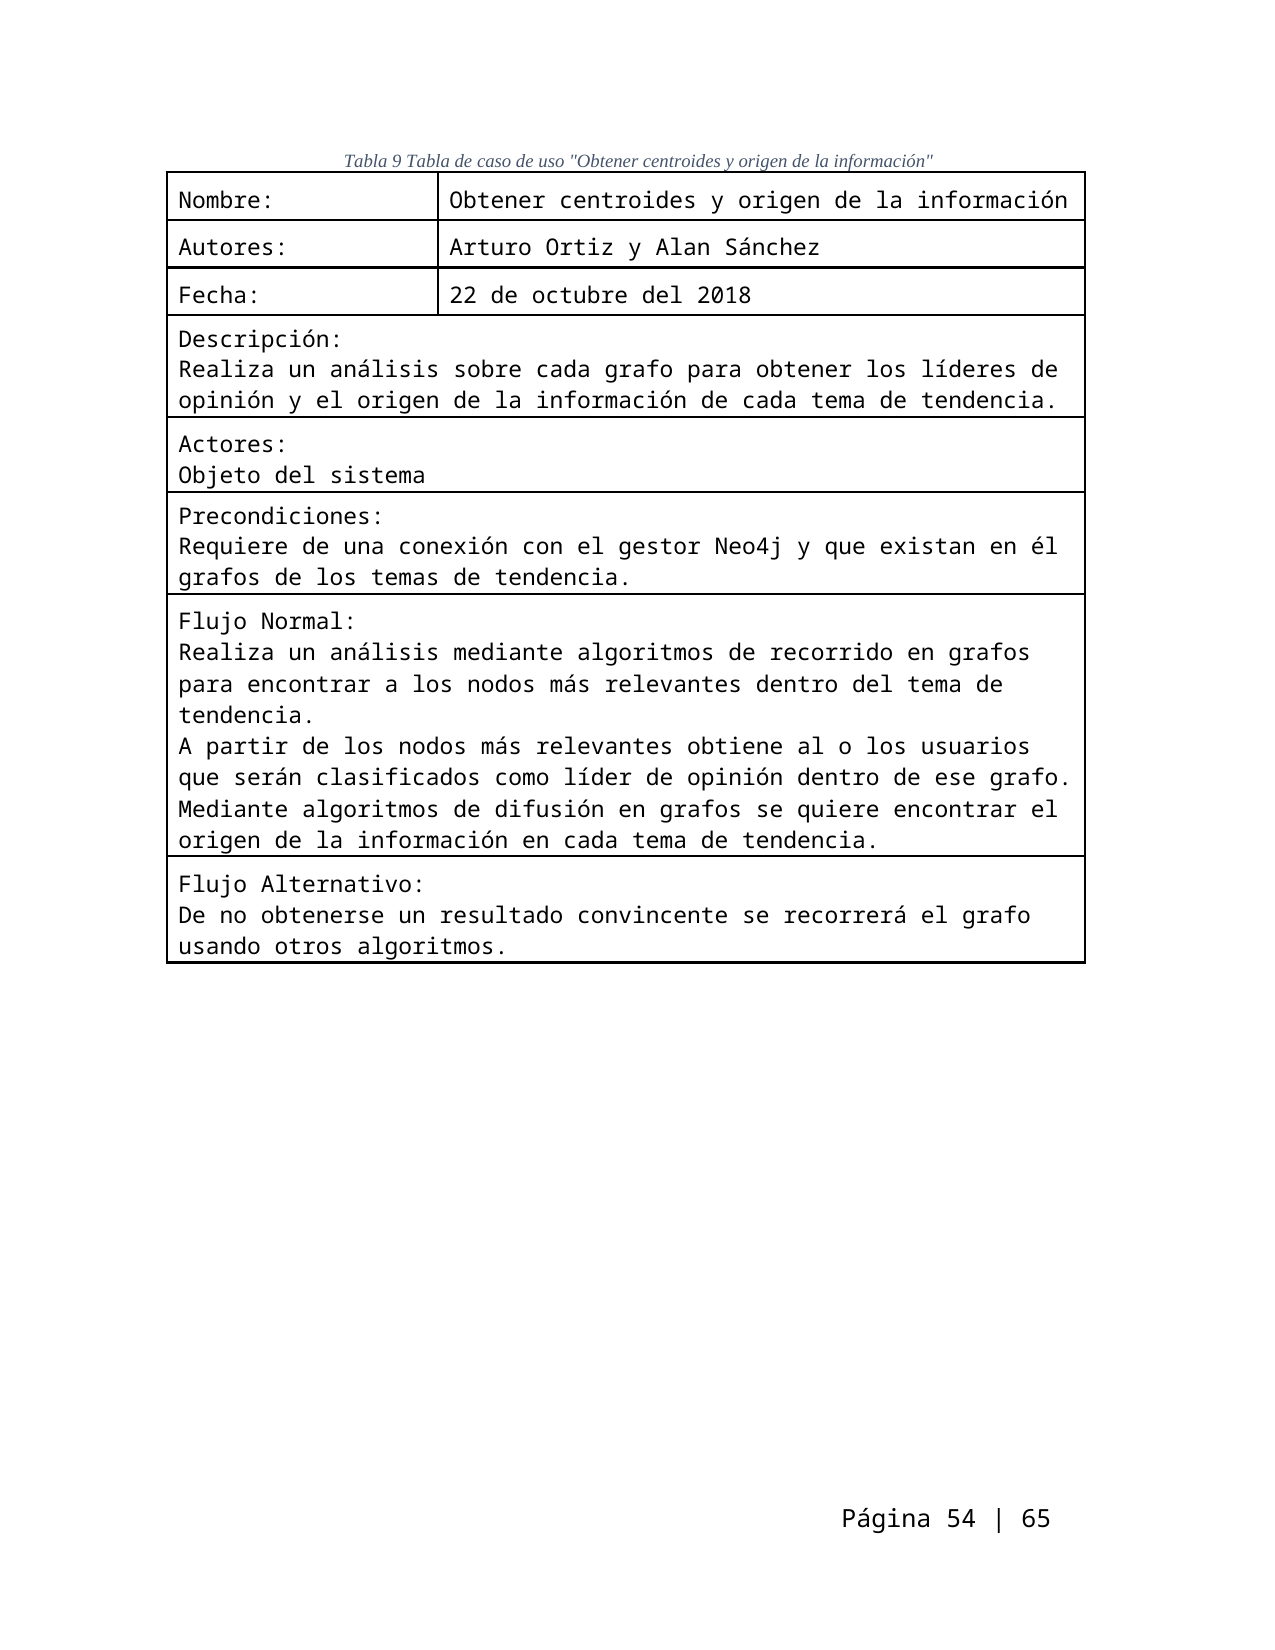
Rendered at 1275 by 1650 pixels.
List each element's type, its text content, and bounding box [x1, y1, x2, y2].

text Tabla 9 Tabla de caso de uso "Obtener centroides y origen de la información" [167, 149, 1110, 171]
table_header Obtener centroides y origen de la información [439, 173, 1084, 219]
table_cell Precondiciones: Requiere de una conexión con el gestor Neo4j y que existan en él grafos de los temas de tendencia. [168, 493, 1084, 592]
table_cell Flujo Normal: Realiza un análisis mediante algoritmos de recorrido en grafos para encontrar a los nodos más relevantes dentro del tema de tendencia. A partir de los nodos más relevantes obtiene al o los usuarios que serán clasificados como líder de opinión dentro de ese grafo. Mediante algoritmos de difusión en grafos se quiere encontrar el origen de la información en cada tema de tendencia. [168, 595, 1084, 855]
table_cell Arturo Ortiz y Alan Sánchez [439, 221, 1084, 266]
table_cell Flujo Alternativo: De no obtenerse un resultado convincente se recorrerá el grafo usando otros algoritmos. [168, 857, 1084, 961]
table_cell Actores: Objeto del sistema [168, 418, 1084, 491]
table_cell Descripción: Realiza un análisis sobre cada grafo para obtener los líderes de opinión y el origen de la información de cada tema de tendencia. [168, 316, 1084, 416]
table_cell Fecha: [168, 269, 437, 314]
table_cell Autores: [168, 221, 437, 266]
table_cell 22 de octubre del 2018 [439, 269, 1084, 314]
table_header Nombre: [168, 173, 437, 219]
